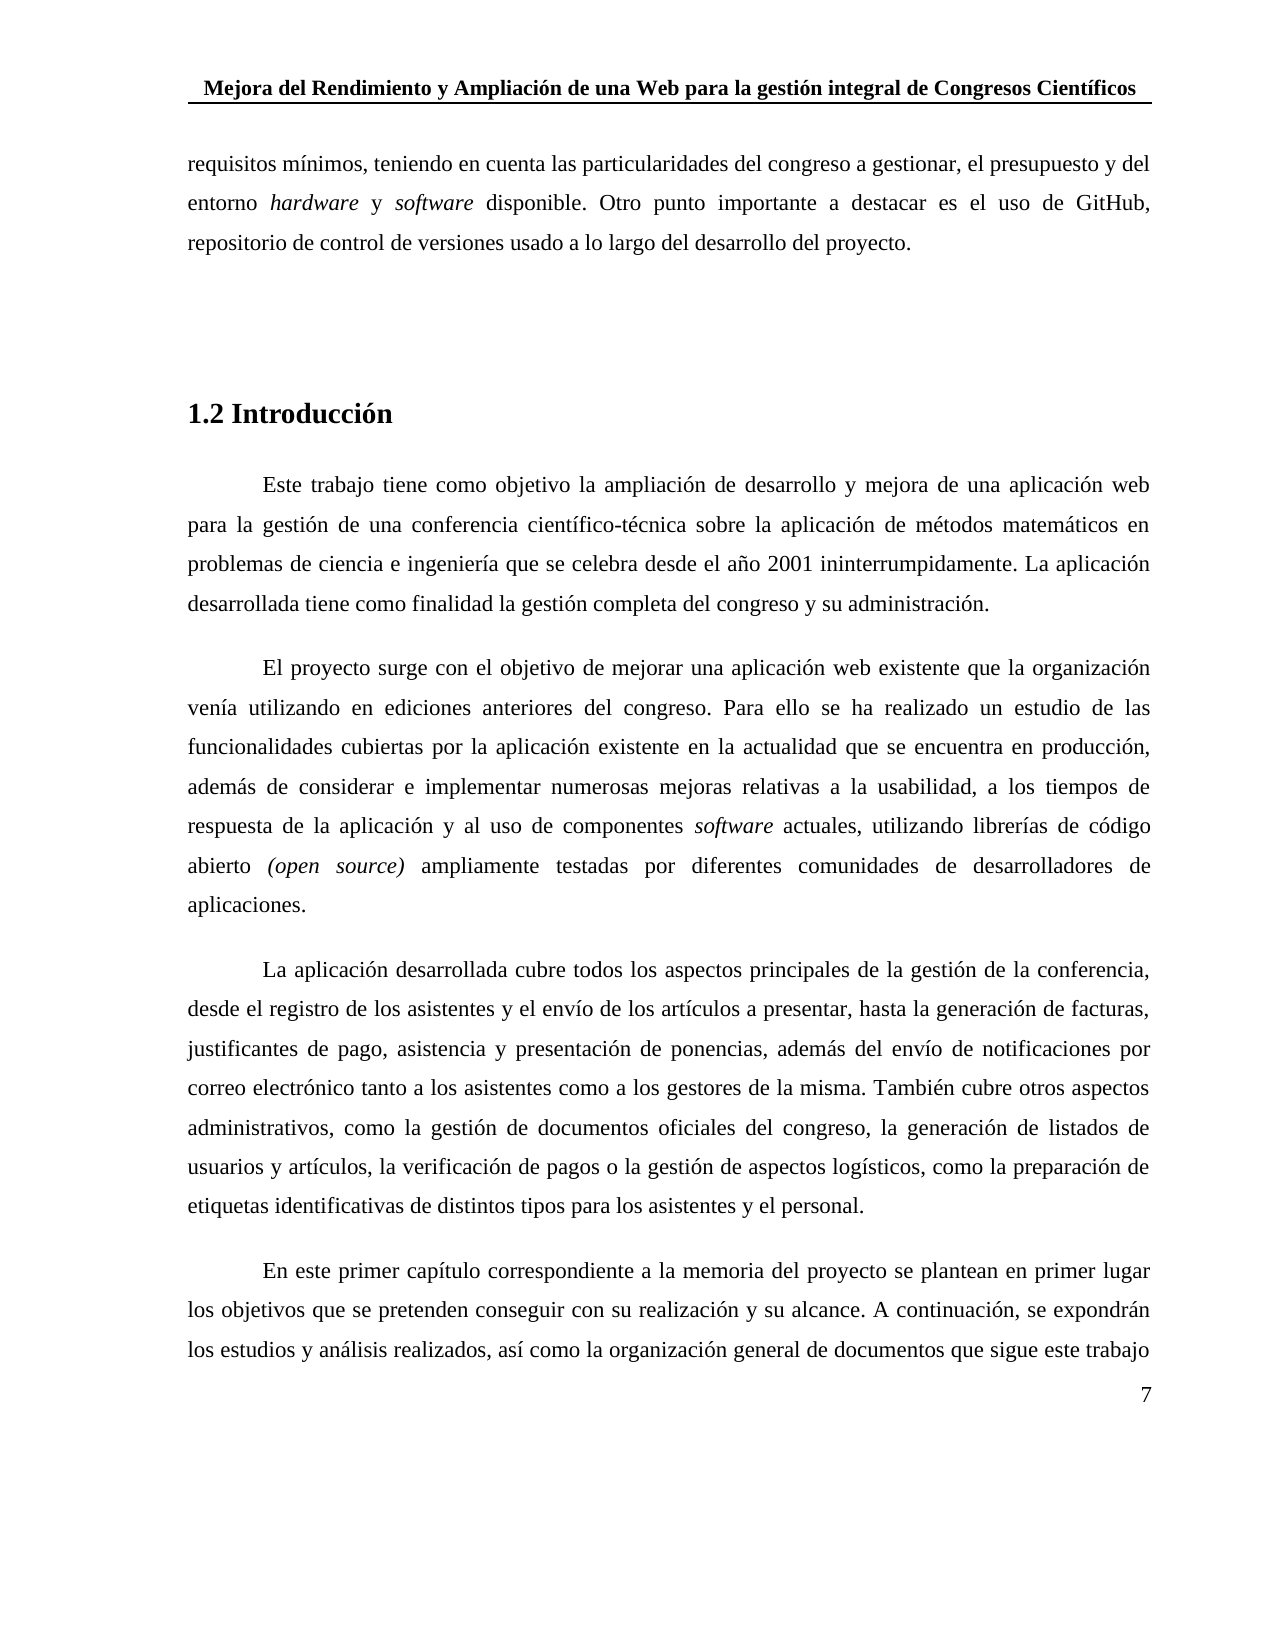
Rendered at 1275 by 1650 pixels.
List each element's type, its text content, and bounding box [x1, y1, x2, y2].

text El proyecto surge con el objetivo de mejorar una aplicación web existente que la organización venía utilizando en ediciones anteriores del congreso. Para ello se ha realizado un estudio de las funcionalidades cubiertas por la aplicación existente en la actualidad que se encuentra en producción, además de considerar e implementar numerosas mejoras relativas a la usabilidad, a los tiempos de respuesta de la aplicación y al uso de componentes software actuales, utilizando librerías de código abierto (open source) ampliamente testadas por diferentes comunidades de desarrolladores de aplicaciones. [187, 654, 1152, 918]
text Este trabajo tiene como objetivo la ampliación de desarrollo y mejora de una aplicación web para la gestión de una conferencia científico-técnica sobre la aplicación de métodos matemáticos en problemas de ciencia e ingeniería que se celebra desde el año 2001 ininterrumpidamente. La aplicación desarrollada tiene como finalidad la gestión completa del congreso y su administración. [187, 471, 1152, 616]
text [187, 150, 1152, 255]
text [187, 1257, 1152, 1362]
text La aplicación desarrollada cubre todos los aspectos principales de la gestión de la conferencia, desde el registro de los asistentes y el envío de los artículos a presentar, hasta la generación de facturas, justificantes de pago, asistencia y presentación de ponencias, además del envío de notificaciones por correo electrónico tanto a los asistentes como a los gestores de la misma. También cubre otros aspectos administrativos, como la gestión de documentos oficiales del congreso, la generación de listados de usuarios y artículos, la verificación de pagos o la gestión de aspectos logísticos, como la preparación de etiquetas identificativas de distintos tipos para los asistentes y el personal. [187, 956, 1152, 1219]
title 1.2 Introducción [187, 396, 1152, 430]
